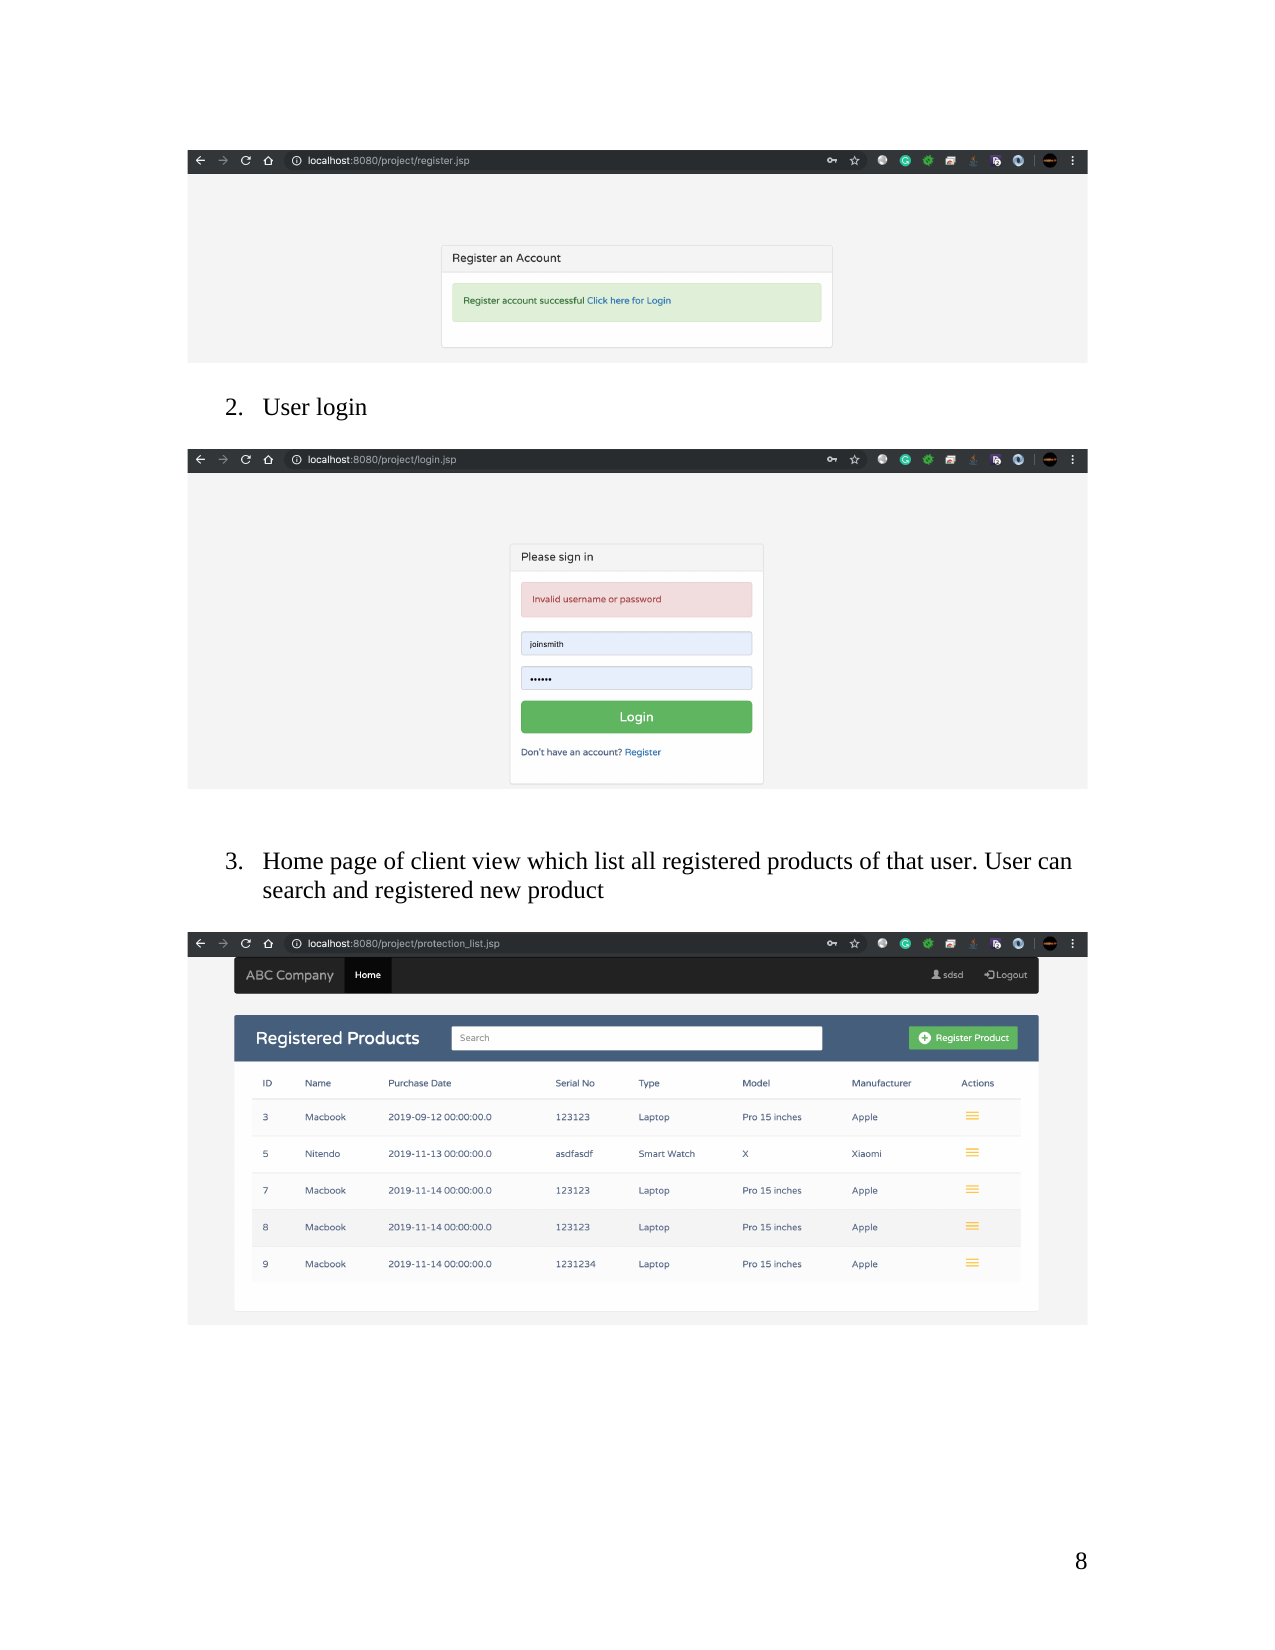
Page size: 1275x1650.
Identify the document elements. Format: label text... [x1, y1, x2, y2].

list Home page of client view which list all registered products of that user. User can search and registered new product [225, 846, 1087, 904]
picture [187, 150, 1088, 363]
list User login [225, 392, 1087, 420]
picture [187, 449, 1088, 789]
picture [187, 932, 1088, 1325]
